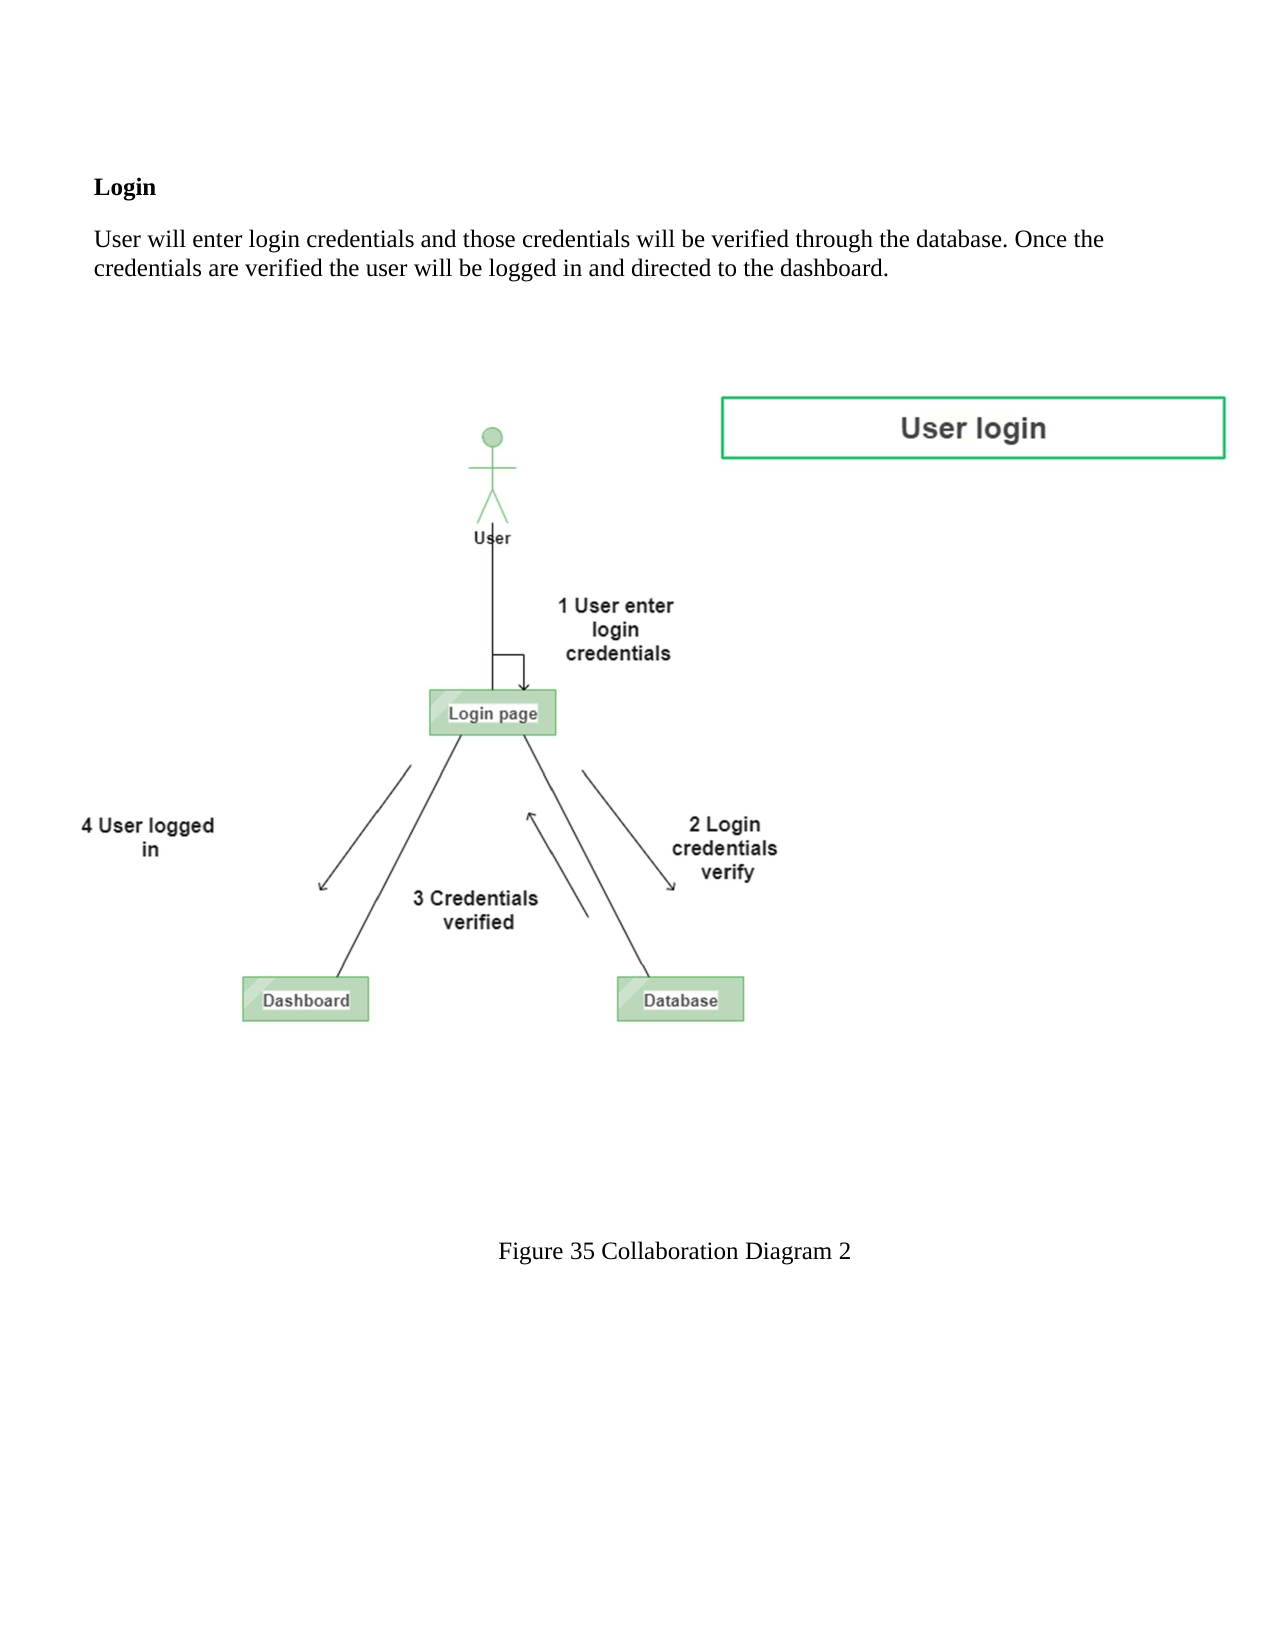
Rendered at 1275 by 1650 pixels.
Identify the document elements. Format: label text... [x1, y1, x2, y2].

text User will enter login credentials and those credentials will be verified through the database. Once the [94, 224, 1275, 253]
text Login [21, 172, 1275, 201]
text Figure 35 Collaboration Diagram 2 [409, 1236, 940, 1265]
text credentials are verified the user will be logged in and directed to the dashboard. [94, 253, 1275, 282]
picture [31, 395, 1247, 1154]
